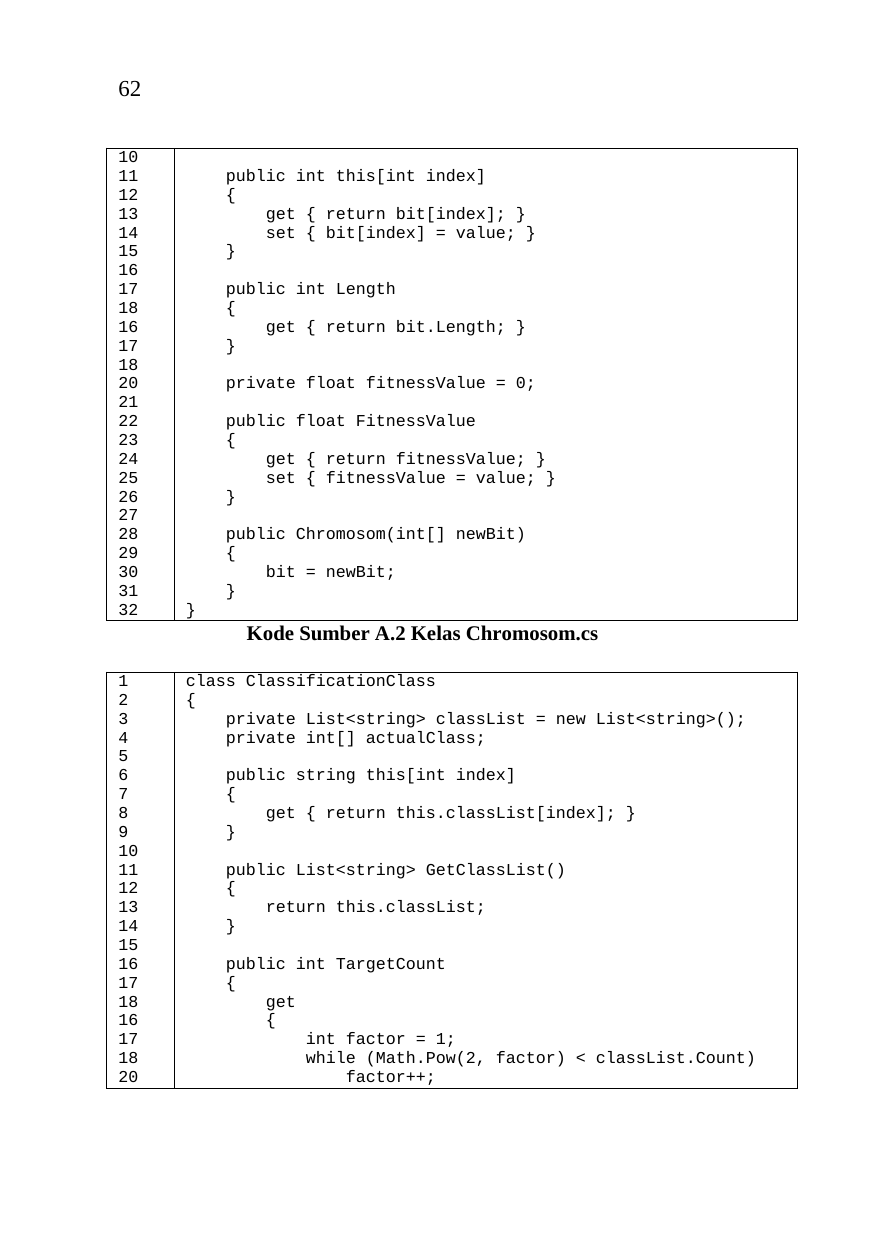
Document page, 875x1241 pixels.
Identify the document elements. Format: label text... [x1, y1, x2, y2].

table_header 1 2 3 4 5 6 7 8 9 10 11 12 13 14 15 16 17 18 16 17 18 20 21 22 23 24 25 26 27 28 29 30 31 32 [107, 149, 174, 620]
list Kode Sumber A.2 Kelas Chromosom.cs [118, 621, 726, 645]
